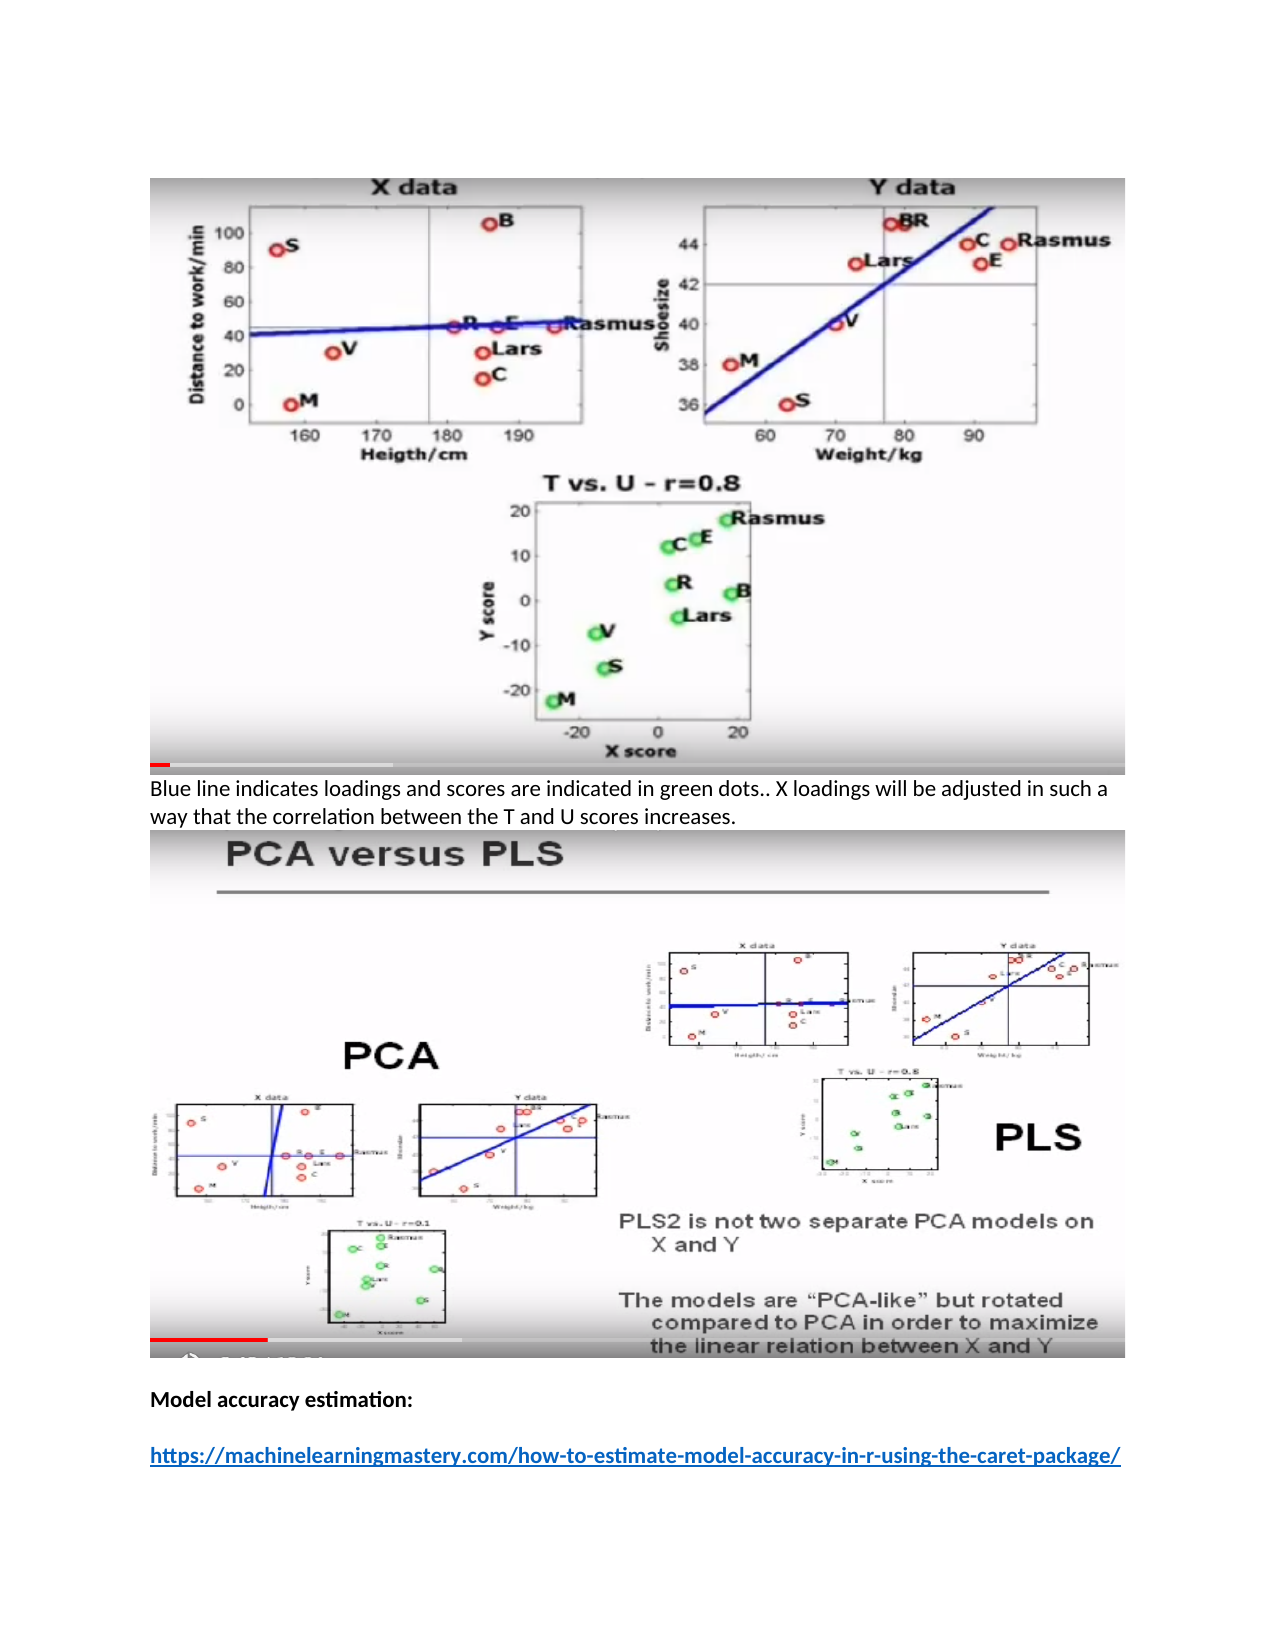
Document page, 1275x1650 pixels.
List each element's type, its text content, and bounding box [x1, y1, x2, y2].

text Model accuracy estimation: [150, 1385, 1125, 1413]
text Blue line indicates loadings and scores are indicated in green dots.. X loadings will be adjusted in such a way that the correlation between the T and U scores increases. [150, 775, 1125, 830]
picture [150, 178, 1125, 775]
text https://machinelearningmastery.com/how-to-estimate-model-accuracy-in-r-using-the-caret-package/ [150, 1441, 1125, 1469]
picture [150, 830, 1125, 1358]
